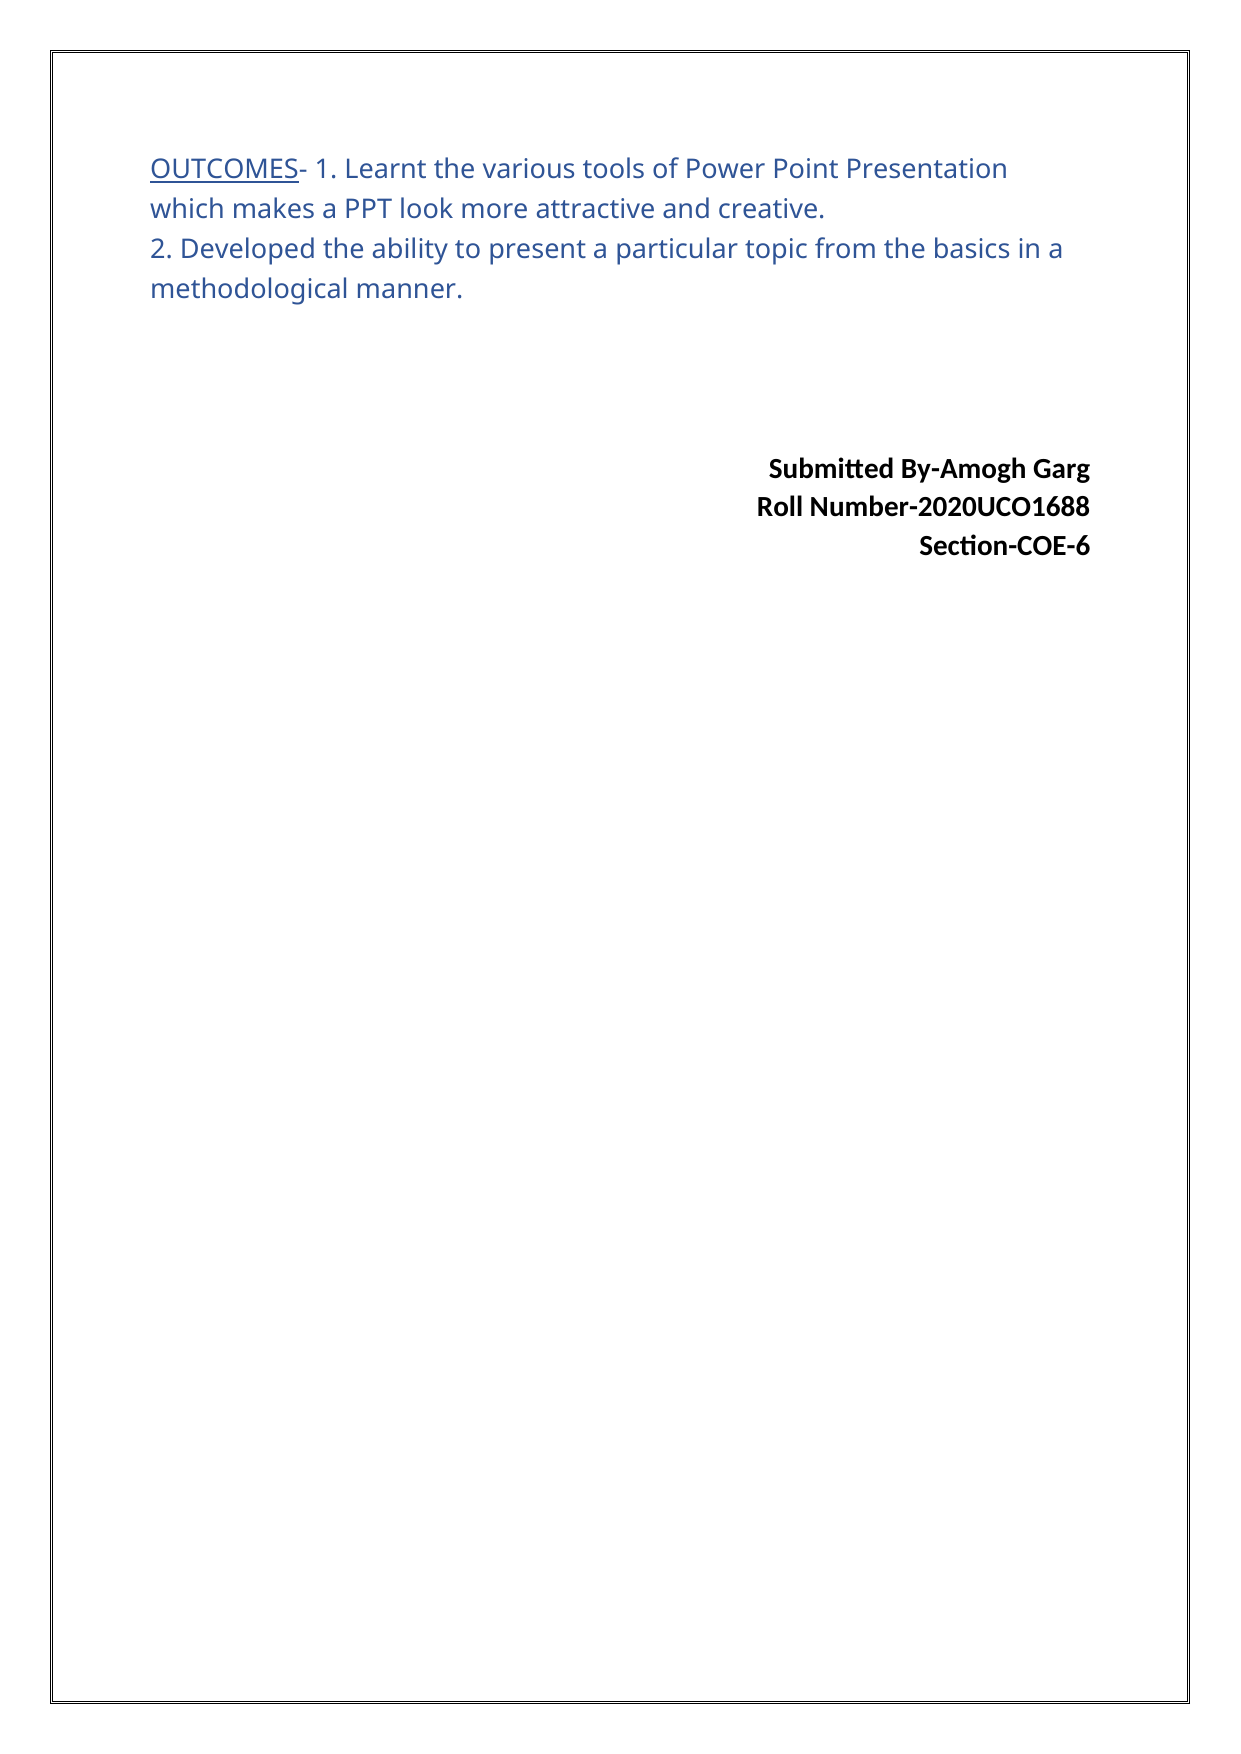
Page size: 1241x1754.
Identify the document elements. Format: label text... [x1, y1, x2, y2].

subtitle OUTCOMES- 1. Learnt the various tools of Power Point Presentation which makes a PPT look more attractive and creative. 2. Developed the ability to present a particular topic from the basics in a methodological manner. [150, 150, 1090, 306]
text Submitted By-Amogh Garg Roll Number-2020UCO1688 Section-COE-6 [150, 450, 1090, 562]
